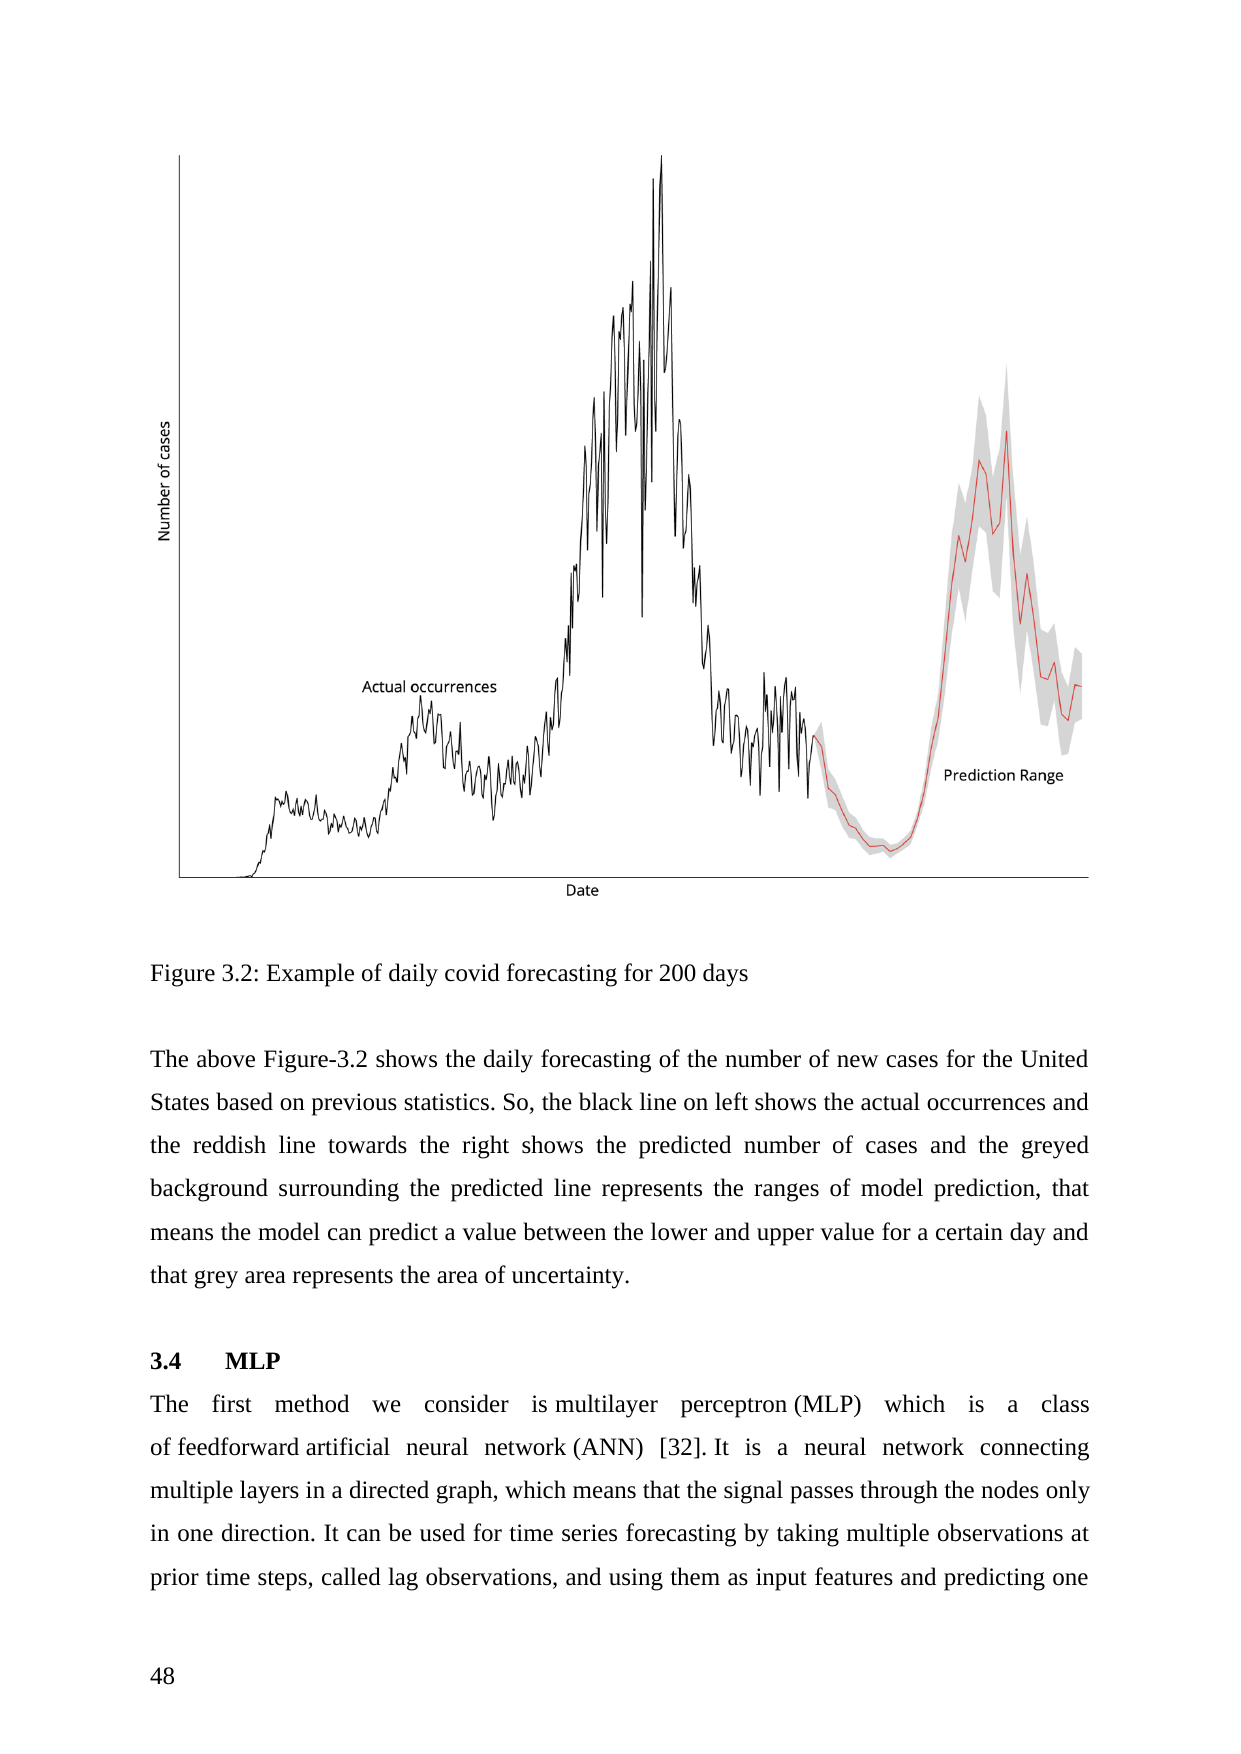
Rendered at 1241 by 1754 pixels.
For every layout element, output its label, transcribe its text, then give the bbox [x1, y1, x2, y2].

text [150, 1504, 1090, 1562]
text The above Figure-3.2 shows the daily forecasting of the number of new cases for the United States based on previous statistics. So, the black line on left shows the actual occurrences and the reddish line towards the right shows the predicted number of cases and the greyed background surrounding the predicted line represents the ranges of model prediction, that means the model can predict a value between the lower and upper value for a certain day and that grey area represents the area of uncertainty. [150, 1044, 1090, 1288]
picture [150, 150, 1091, 901]
text Figure 3.2: Example of daily covid forecasting for 200 days [150, 958, 1090, 987]
